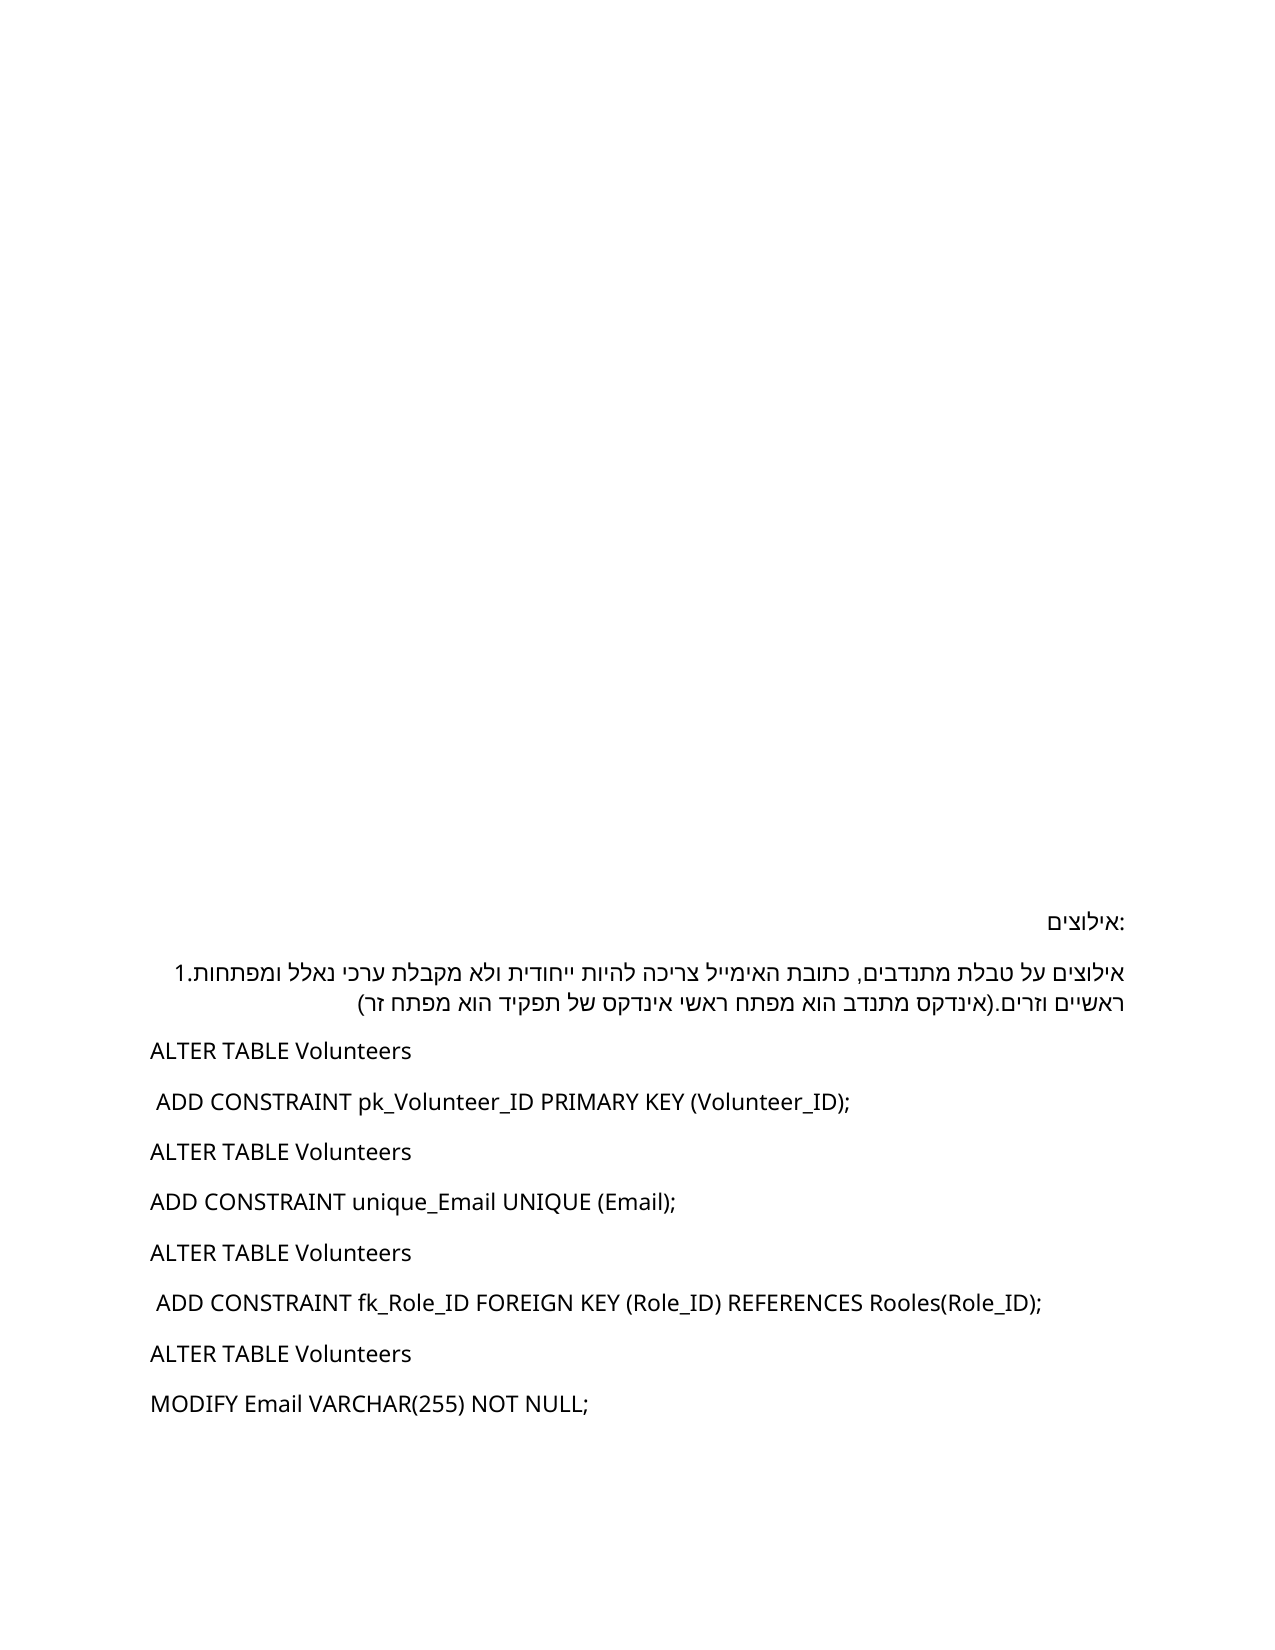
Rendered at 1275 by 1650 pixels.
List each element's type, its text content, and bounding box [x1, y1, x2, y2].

text ALTER TABLE Volunteers [150, 1237, 1125, 1268]
text MODIFY Email VARCHAR(255) NOT NULL; [150, 1388, 1125, 1419]
text ALTER TABLE Volunteers [150, 1035, 1125, 1066]
text 1.אילוצים על טבלת מתנדבים, כתובת האימייל צריכה להיות ייחודית ולא מקבלת ערכי נאלל ומפתחות ראשיים וזרים.(אינדקס מתנדב הוא מפתח ראשי אינדקס של תפקיד הוא מפתח זר) [150, 957, 1125, 1016]
text ADD CONSTRAINT pk_Volunteer_ID PRIMARY KEY (Volunteer_ID); [150, 1086, 1125, 1117]
text ALTER TABLE Volunteers [150, 1136, 1125, 1167]
text ALTER TABLE Volunteers [150, 1338, 1125, 1369]
text אילוצים: [150, 906, 1125, 937]
text ADD CONSTRAINT unique_Email UNIQUE (Email); [150, 1186, 1125, 1218]
text ADD CONSTRAINT fk_Role_ID FOREIGN KEY (Role_ID) REFERENCES Rooles(Role_ID); [150, 1287, 1125, 1318]
